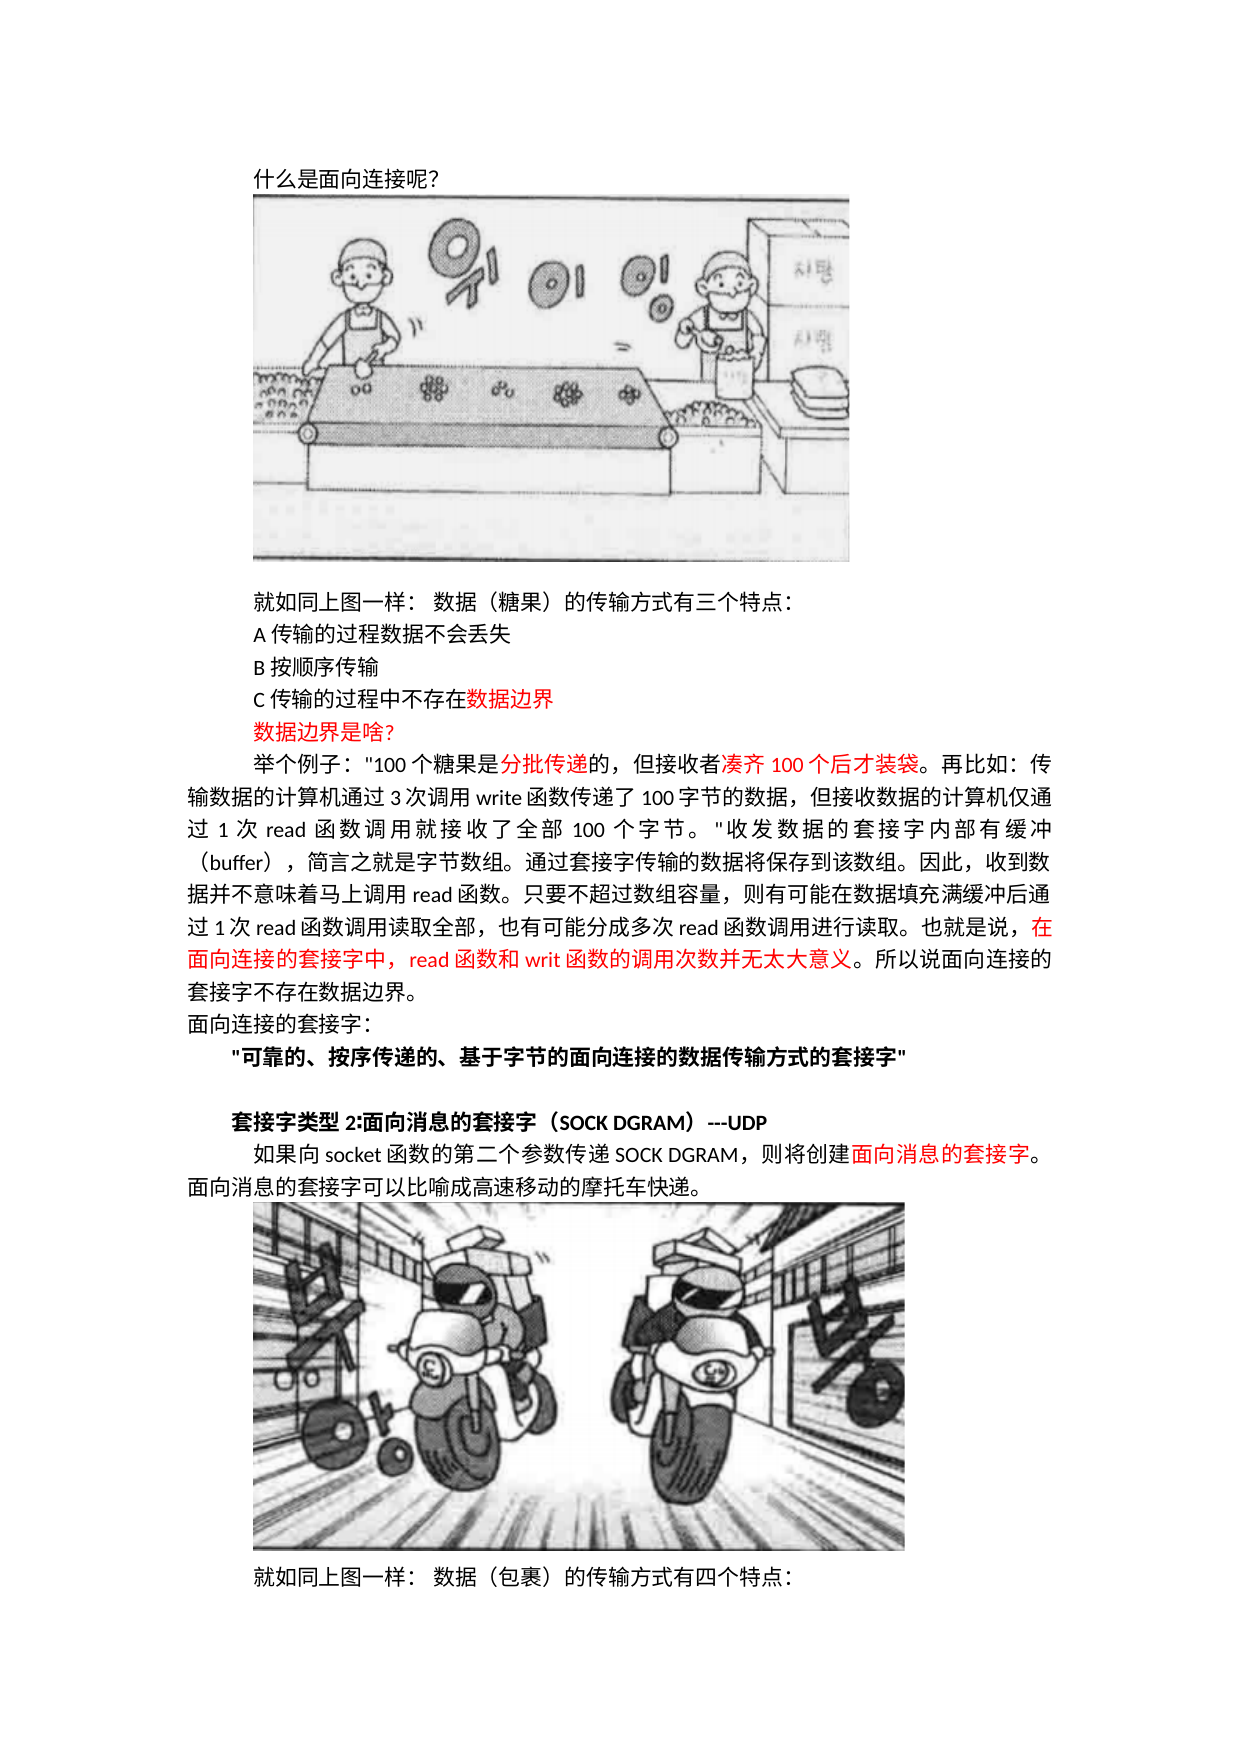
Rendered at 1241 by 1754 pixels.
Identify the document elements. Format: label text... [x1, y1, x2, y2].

text 如果向socket函数的第二个参数传递SOCK DGRAM，则将创建面向消息的套接字。面向消息的套接字可以比喻成高速移动的摩托车快递。 [187, 1137, 1053, 1202]
text 就如同上图一样： 数据（包裹）的传输方式有四个特点： [187, 1559, 1053, 1592]
text 什么是面向连接呢？ [187, 162, 1053, 194]
text 举个例子："100个糖果是分批传递的，但接收者凑齐100个后才装袋。再比如：传输数据的计算机通过3次调用write函数传递了100字节的数据，但接收数据的计算机仅通过1次read函数调用就接收了全部100个字节。" 收发数据的套接字内部有缓冲（buffer），简言之就是字节数组。通过套接字传输的数据将保存到该数组。因此，收到数据并不意味着马上调用read函数。只要不超过数组容量，则有可能在数据填充满缓冲后通过1次read函数调用读取全部，也有可能分成多次read函数调用进行读取。也就是说，在面向连接的套接字中，read函数和writ函数的调用次数并无太大意义。所以说面向连接的套接字不存在数据边界。 [187, 747, 1053, 1007]
picture [253, 1202, 905, 1551]
text 就如同上图一样： 数据（糖果）的传输方式有三个特点： [187, 584, 1053, 617]
text B 按顺序传输 [187, 649, 1053, 682]
text A 传输的过程数据不会丢失 [187, 617, 1053, 649]
text "可靠的、按序传递的、基于字节的面向连接的数据传输方式的套接字" [187, 1039, 1053, 1072]
text C 传输的过程中不存在数据边界 [187, 682, 1053, 714]
text 数据边界是啥? [187, 714, 1053, 747]
text 套接字类型2∶面向消息的套接字（SOCK DGRAM）---UDP [187, 1104, 1053, 1137]
picture [253, 194, 850, 562]
text 面向连接的套接字： [187, 1007, 1053, 1039]
